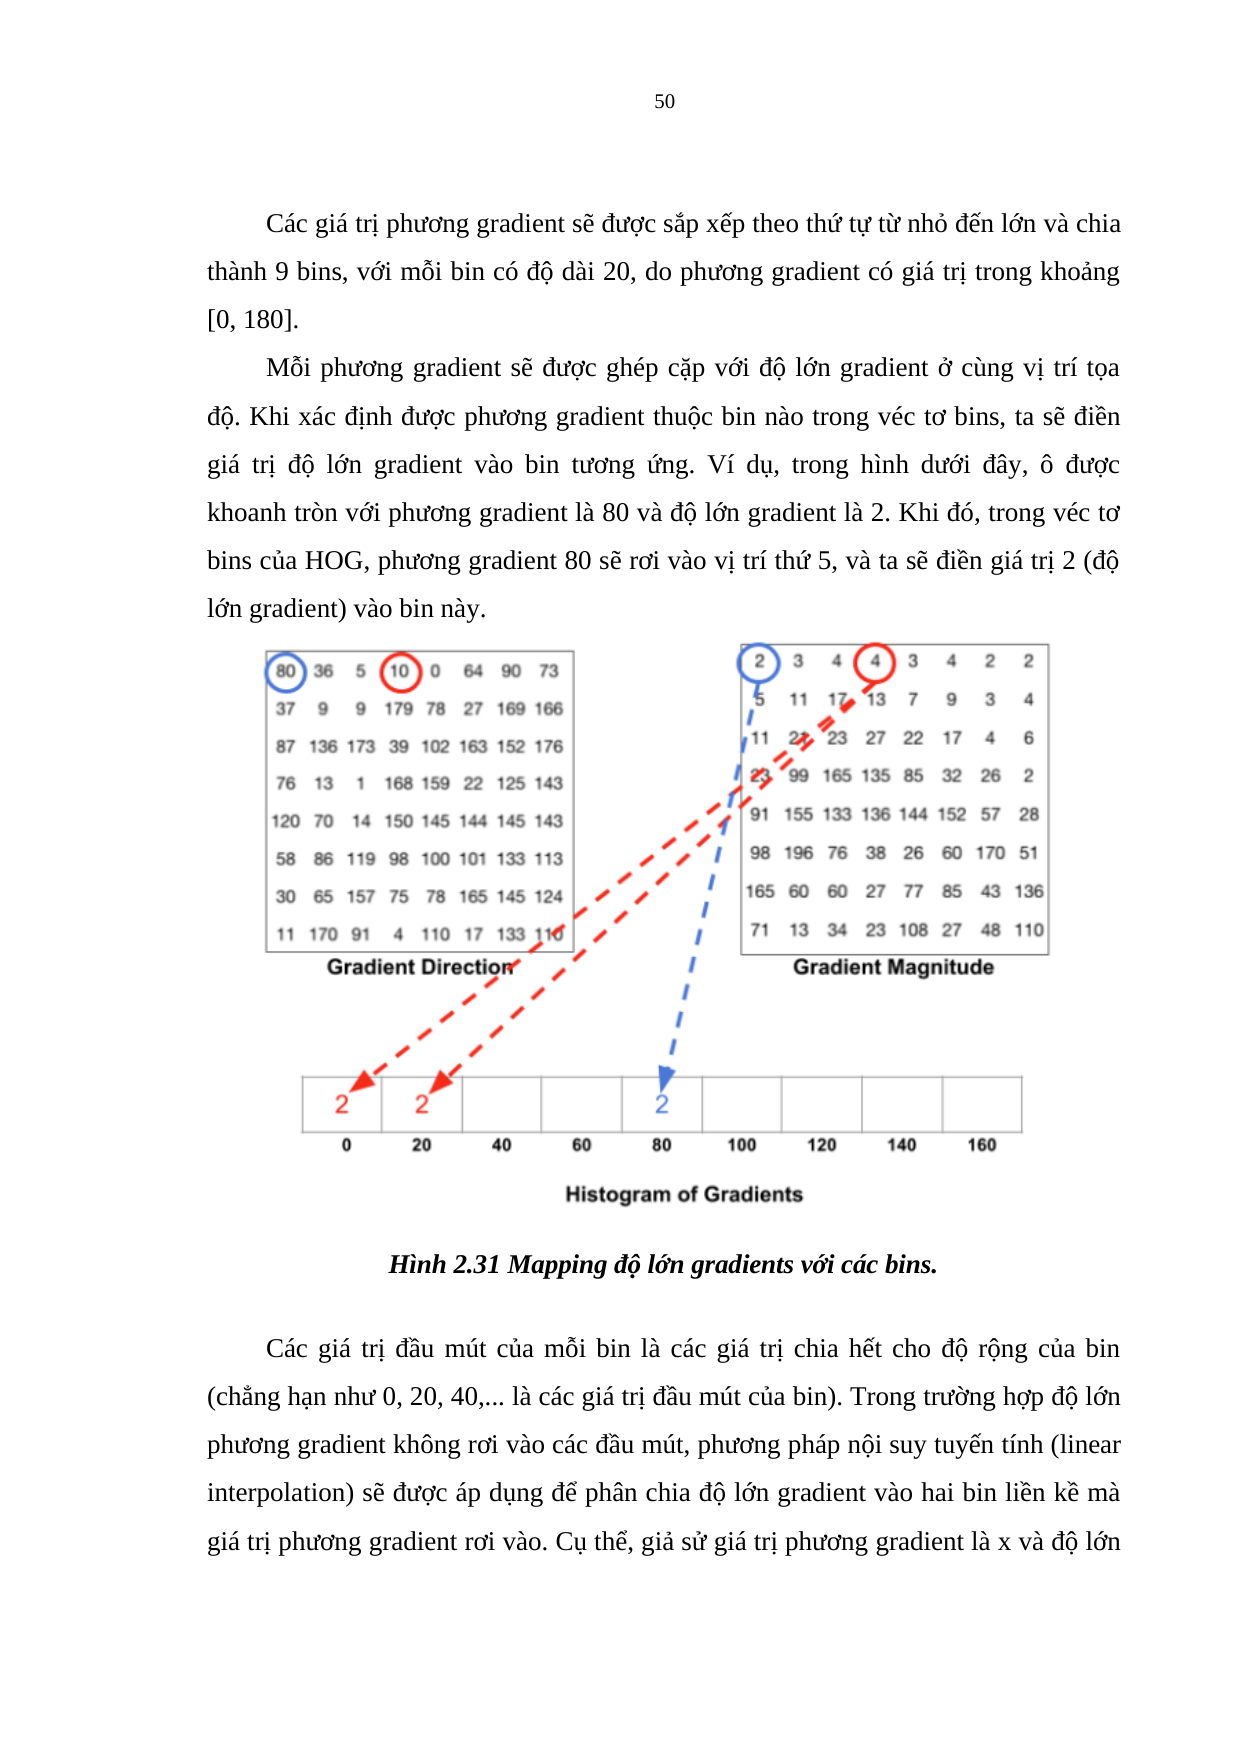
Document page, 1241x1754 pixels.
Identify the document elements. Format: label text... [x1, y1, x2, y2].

text Các giá trị phương gradient sẽ được sắp xếp theo thứ tự từ nhỏ đến lớn và chia thành 9 bins, với mỗi bin có độ dài 20, do phương gradient có giá trị trong khoảng [0, 180]. [207, 207, 1122, 334]
picture [254, 640, 1075, 1223]
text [207, 1332, 1122, 1556]
text Mỗi phương gradient sẽ được ghép cặp với độ lớn gradient ở cùng vị trí tọa độ. Khi xác định được phương gradient thuộc bin nào trong véc tơ bins, ta sẽ điền giá trị độ lớn gradient vào bin tương ứng. Ví dụ, trong hình dưới đây, ô được khoanh tròn với phương gradient là 80 và độ lớn gradient là 2. Khi đó, trong véc tơ bins của HOG, phương gradient 80 sẽ rơi vào vị trí thứ 5, và ta sẽ điền giá trị 2 (độ lớn gradient) vào bin này. [207, 351, 1122, 624]
text Hình 2.31 Mapping độ lớn gradients với các bins. [207, 1248, 1122, 1279]
